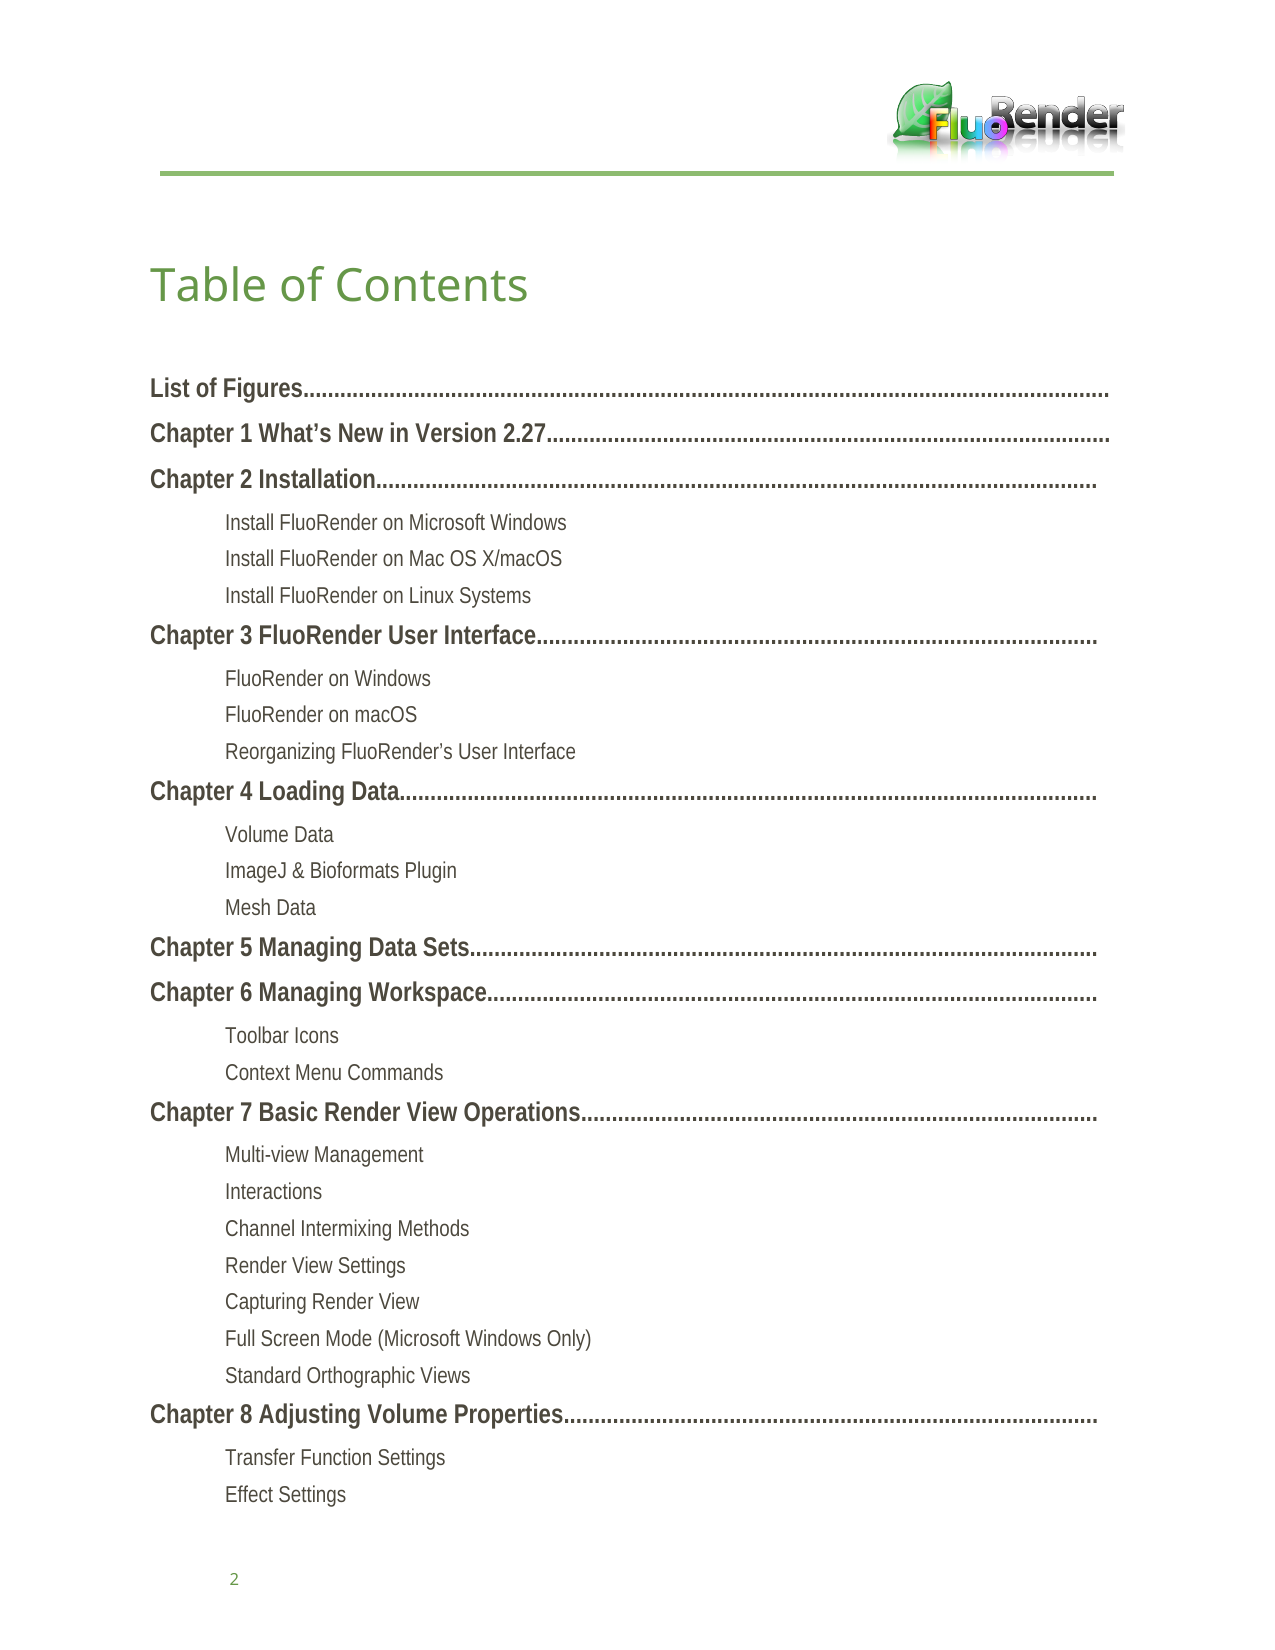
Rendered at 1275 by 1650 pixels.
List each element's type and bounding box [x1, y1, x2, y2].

picture [887, 75, 1125, 165]
